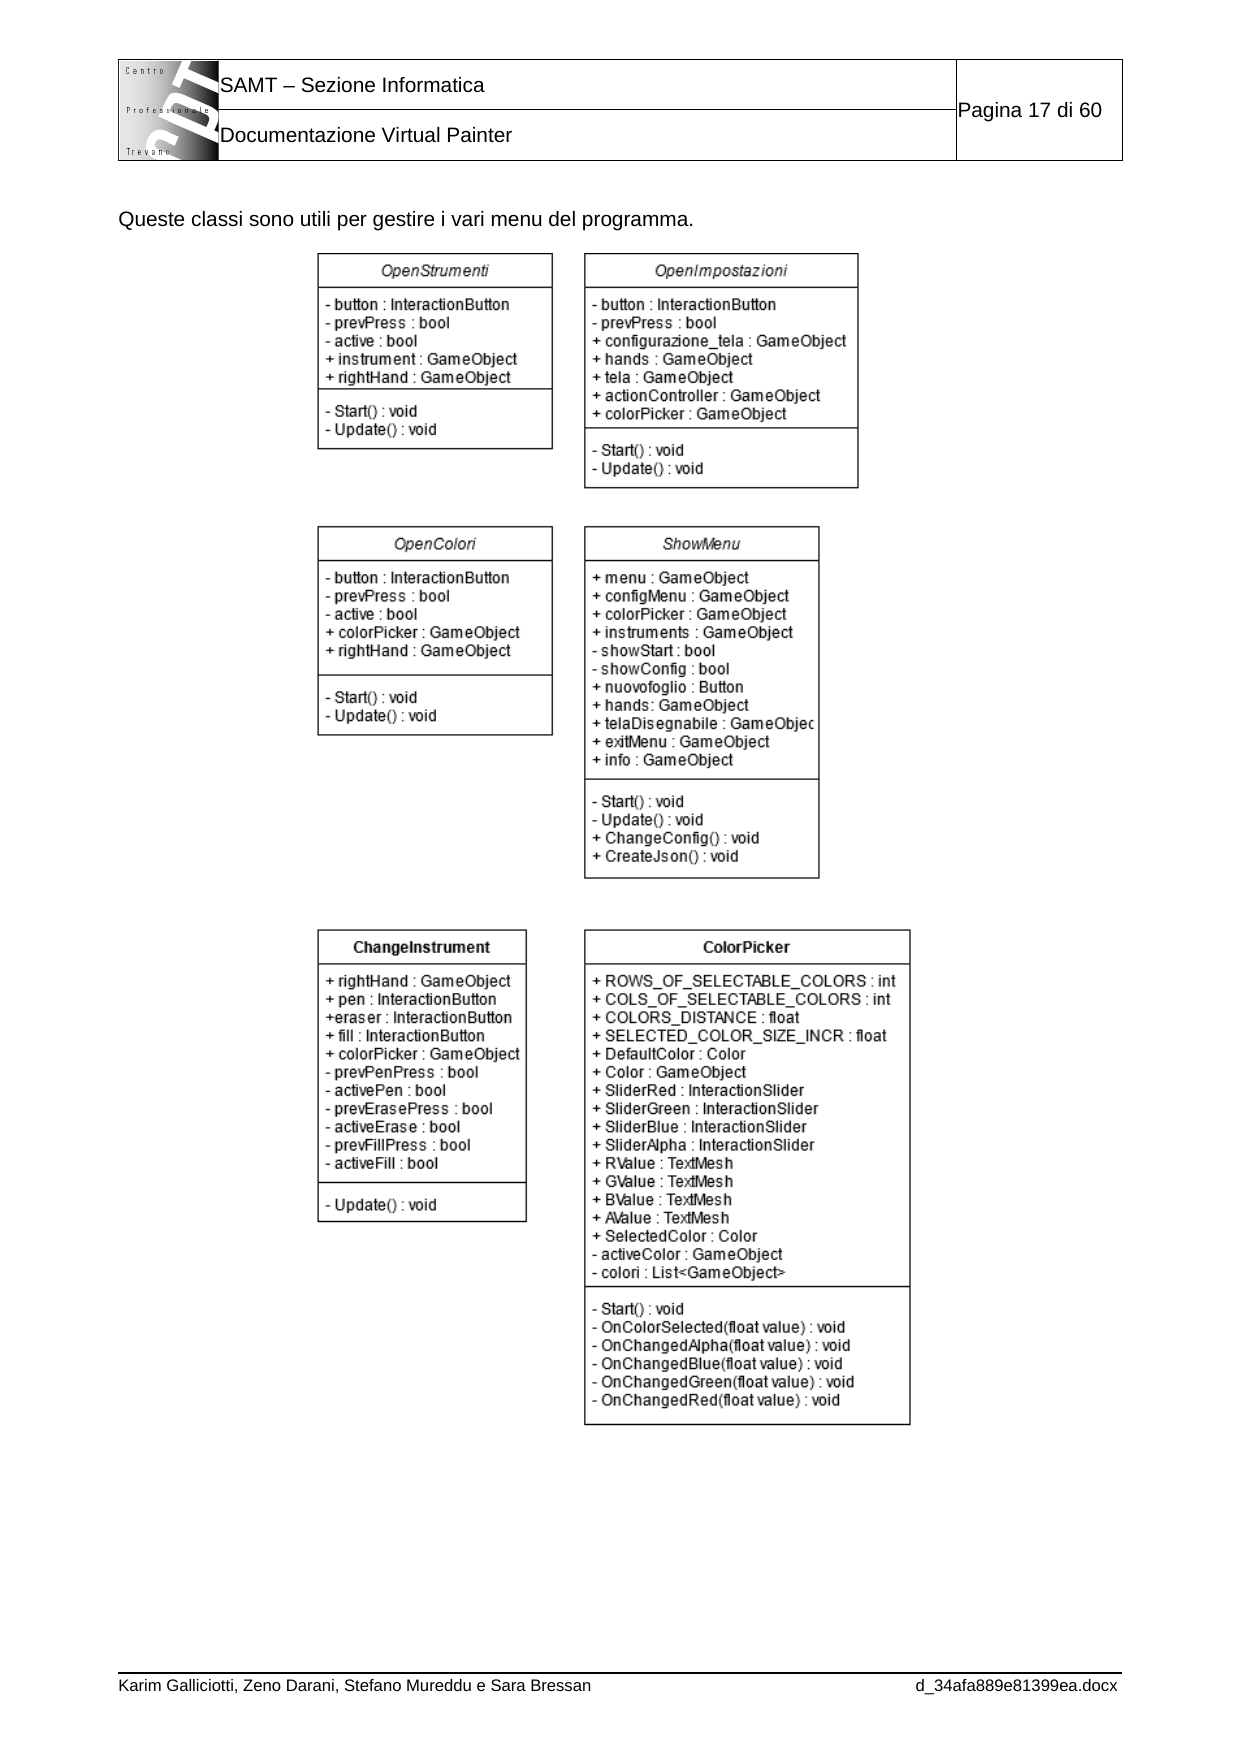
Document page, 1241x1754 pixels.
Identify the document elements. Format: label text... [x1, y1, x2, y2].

text Queste classi sono utili per gestire i vari menu del programma. [118, 207, 1122, 231]
picture [118, 60, 219, 160]
picture [280, 253, 961, 1477]
